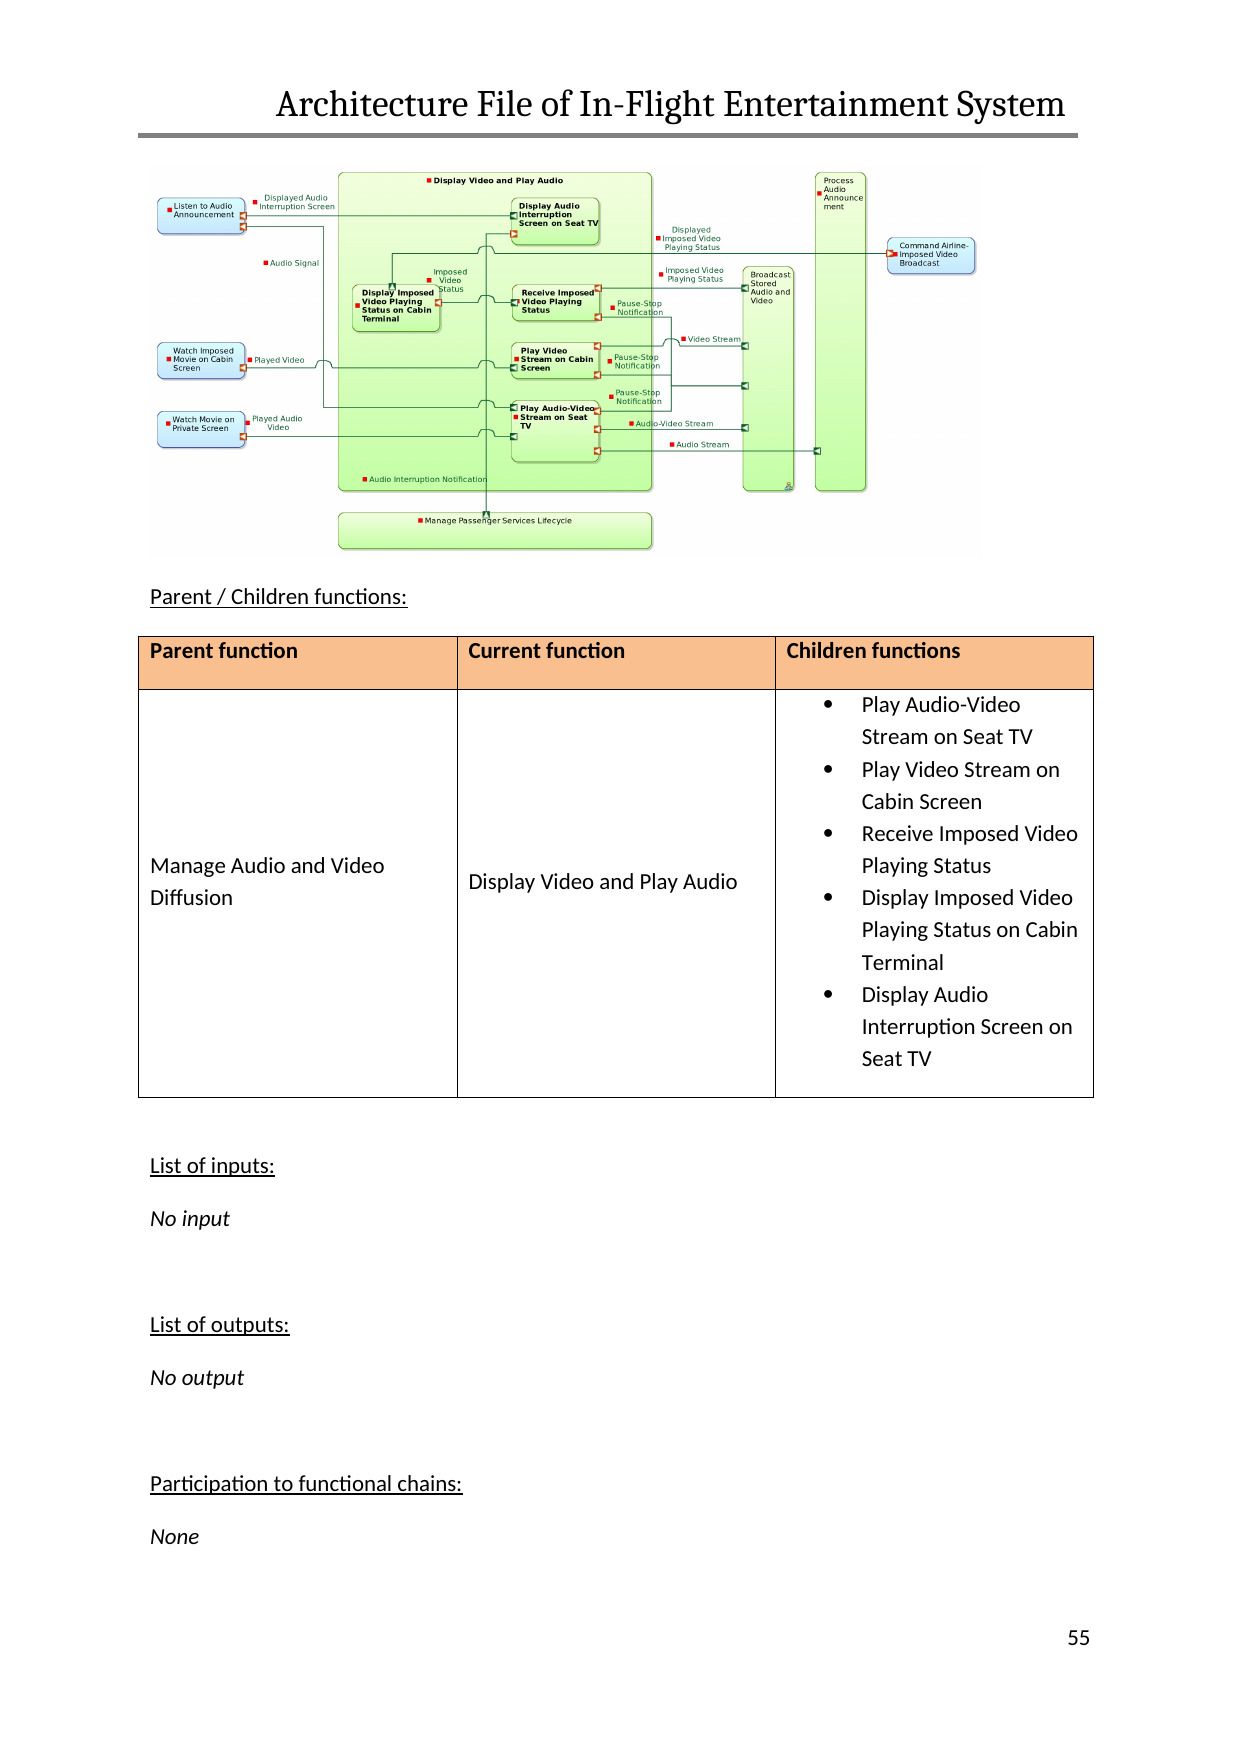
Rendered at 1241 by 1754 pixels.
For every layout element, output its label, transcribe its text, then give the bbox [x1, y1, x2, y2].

table_cell Play Audio-Video Stream on Seat TV Play Video Stream on Cabin Screen Receive Imposed Video Playing Status Display Imposed Video Playing Status on Cabin Terminal Display Audio Interruption Screen on Seat TV [776, 690, 1093, 1097]
text List of outputs: [150, 1310, 1090, 1338]
table_cell Manage Audio and Video Diffusion [139, 690, 457, 1097]
text None [150, 1522, 1090, 1550]
text No input [150, 1204, 1090, 1232]
text Parent / Children functions: [150, 582, 1090, 611]
picture [150, 165, 984, 558]
table_header Current function [458, 637, 775, 689]
text No output [150, 1363, 1090, 1391]
table_header Children functions [776, 637, 1093, 689]
table_header Parent function [139, 637, 457, 689]
table_cell Display Video and Play Audio [458, 690, 775, 1097]
text List of inputs: [150, 1151, 1090, 1179]
text Participation to functional chains: [150, 1469, 1090, 1497]
